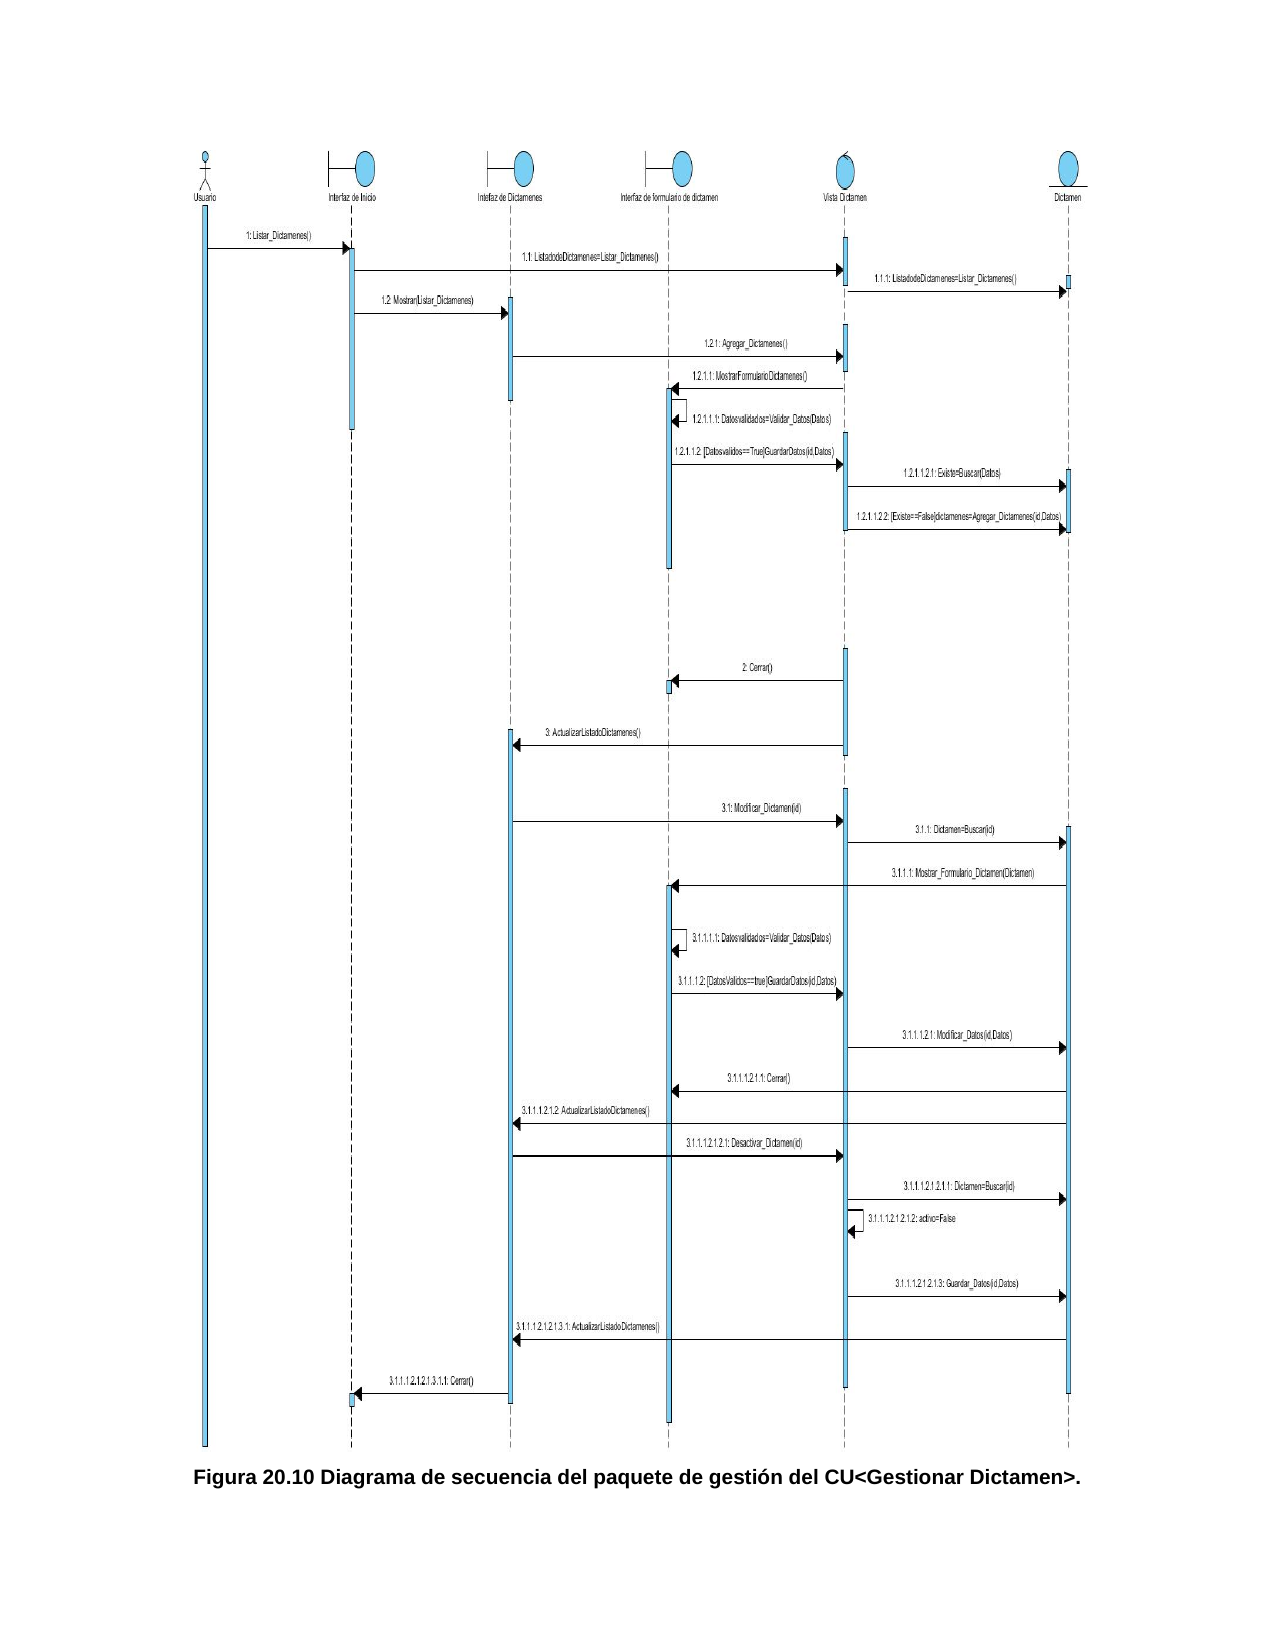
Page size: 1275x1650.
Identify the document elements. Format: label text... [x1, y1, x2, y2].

picture [187, 150, 1088, 1452]
